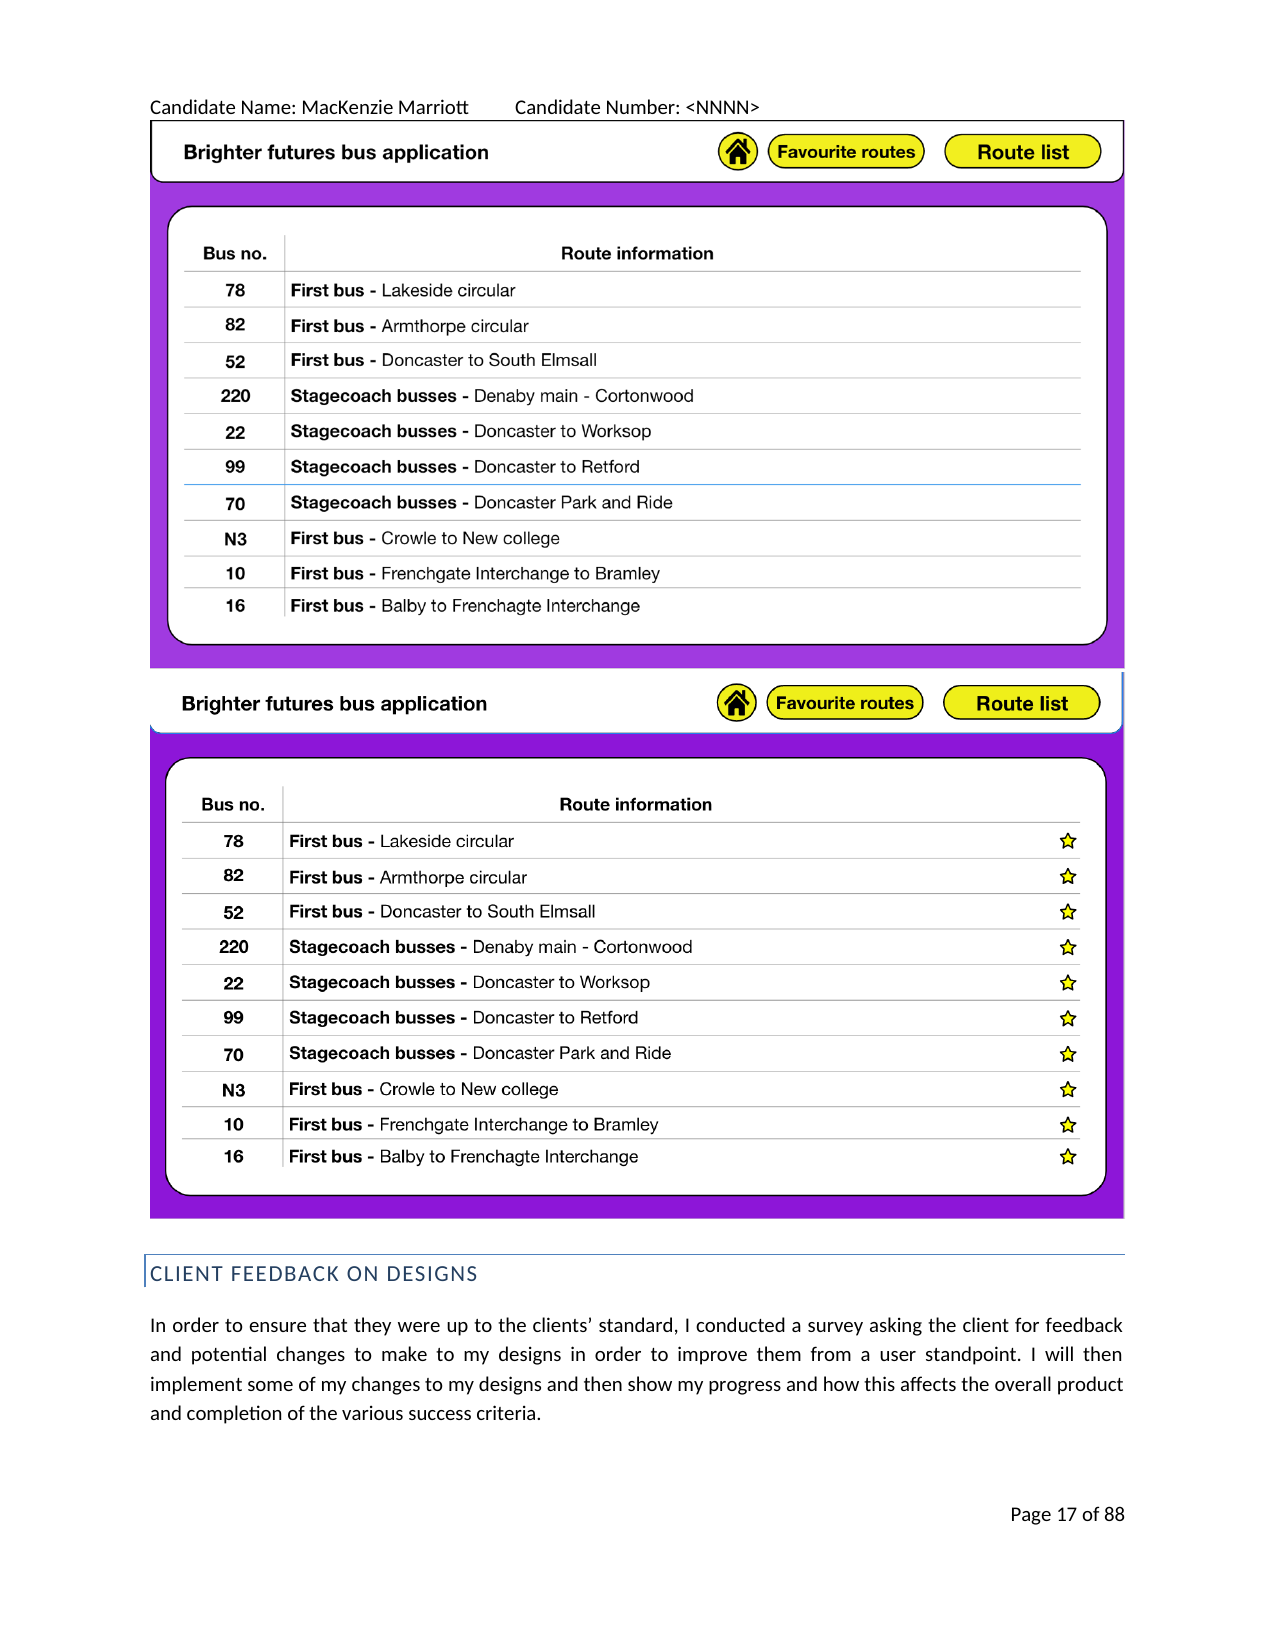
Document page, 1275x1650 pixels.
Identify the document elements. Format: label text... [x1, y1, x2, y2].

picture [150, 672, 1125, 1219]
text In order to ensure that they were up to the clients’ standard, I conducted a survey asking the client for feedback and potential changes to make to my designs in order to improve them from a user standpoint. I will then implement some of my changes to my designs and then show my progress and how this affects the overall product and completion of the various success criteria. [150, 1312, 1125, 1425]
picture [150, 120, 1125, 669]
subtitle Client feedback on designs [146, 1255, 1125, 1287]
